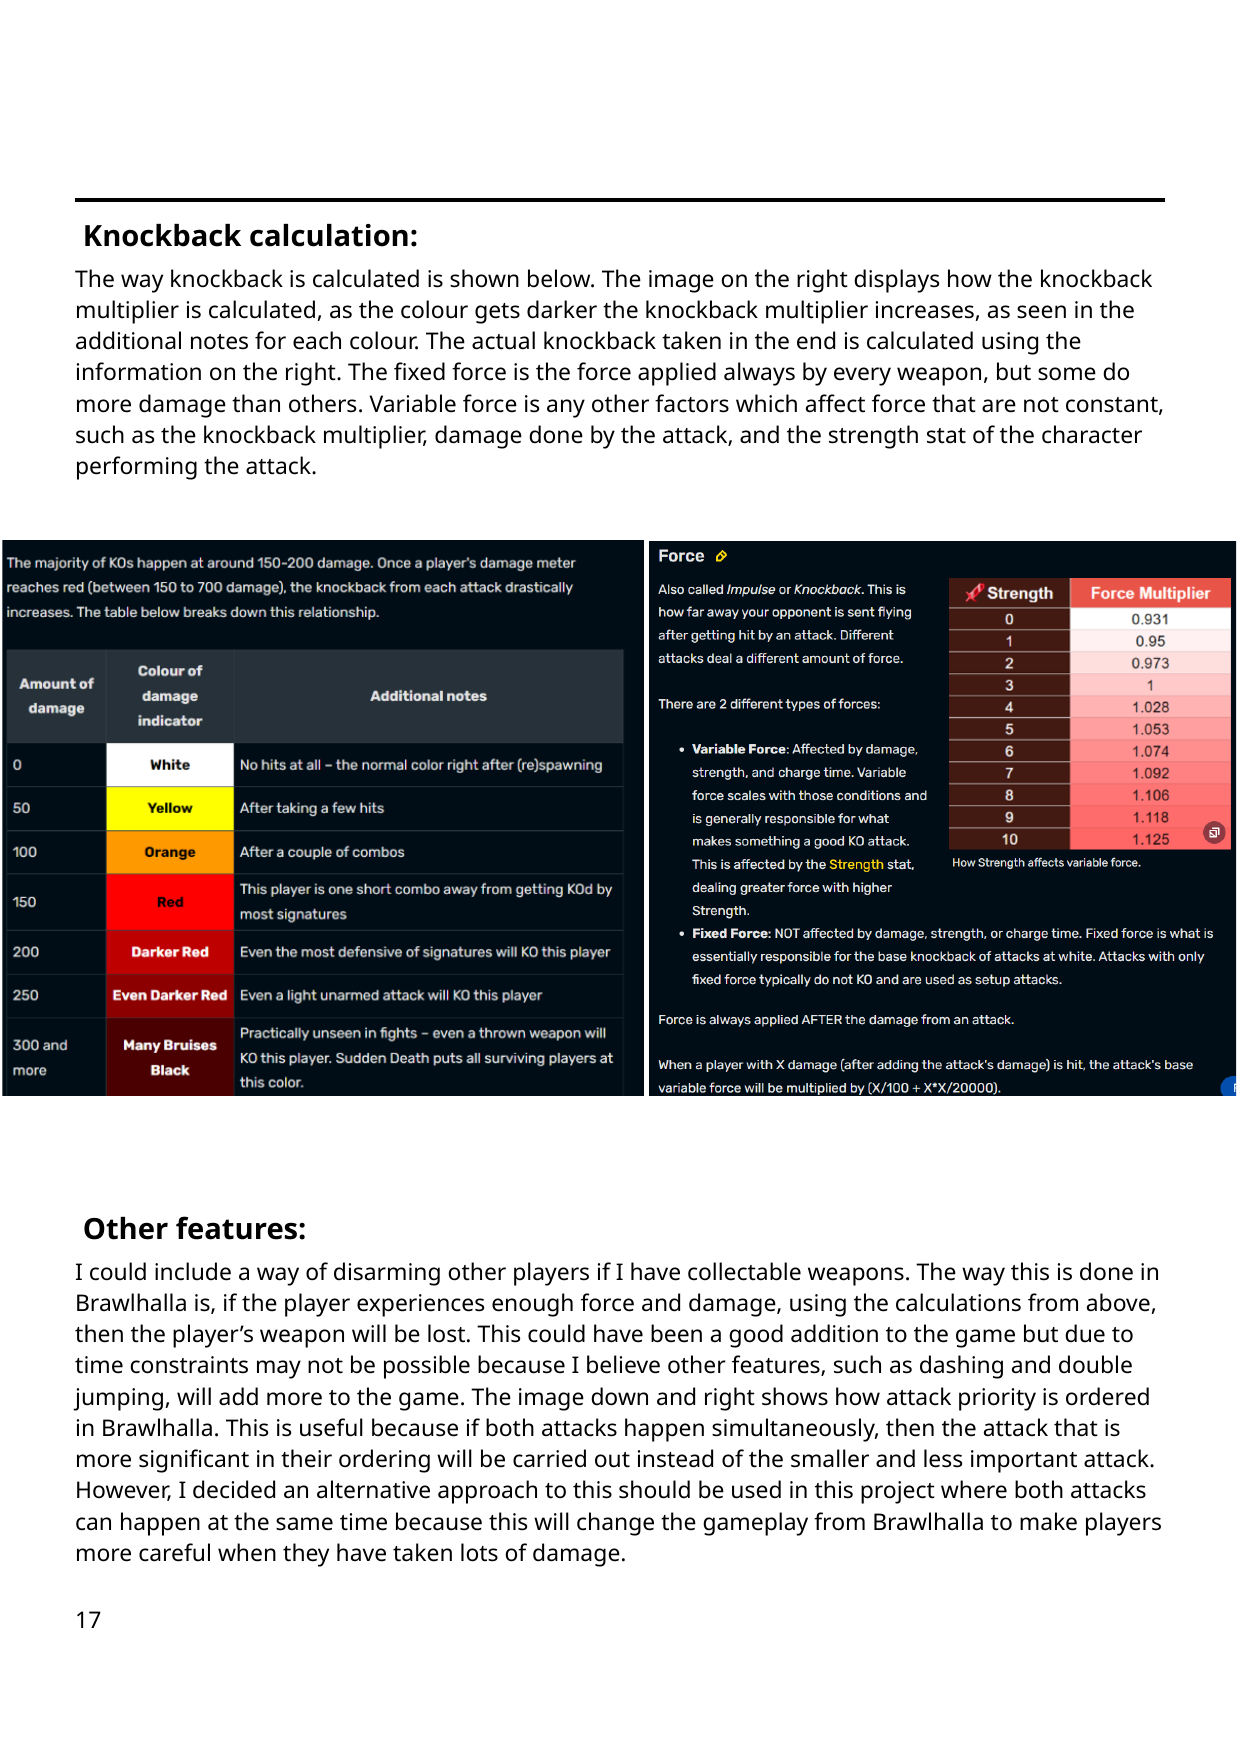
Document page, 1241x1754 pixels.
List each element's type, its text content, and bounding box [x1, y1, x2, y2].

subtitle Other features: [75, 1208, 1165, 1248]
picture [648, 541, 1236, 1095]
subtitle Knockback calculation: [75, 216, 1165, 255]
text The way knockback is calculated is shown below. The image on the right displays how the knockback multiplier is calculated, as the colour gets darker the knockback multiplier increases, as seen in the additional notes for each colour. The actual knockback taken in the end is calculated using the information on the right. The fixed force is the force applied always by every weapon, but some do more damage than others. Variable force is any other factors which affect force that are not constant, such as the knockback multiplier, damage done by the attack, and the strength stat of the character performing the attack. [75, 263, 1165, 481]
text I could include a way of disarming other players if I have collectable weapons. The way this is done in Brawlhalla is, if the player experiences enough force and damage, using the calculations from above, then the player’s weapon will be lost. This could have been a good addition to the game but due to time constraints may not be possible because I believe other features, such as dashing and double jumping, will add more to the game. The image down and right shows how attack priority is ordered in Brawlhalla. This is useful because if both attacks happen simultaneously, then the attack that is more significant in their ordering will be carried out instead of the smaller and less important attack. However, I decided an alternative approach to this should be used in this project where both attacks can happen at the same time because this will change the gameplay from Brawlhalla to make players more careful when they have taken lots of damage. [75, 1255, 1165, 1568]
picture [0, 540, 643, 1094]
